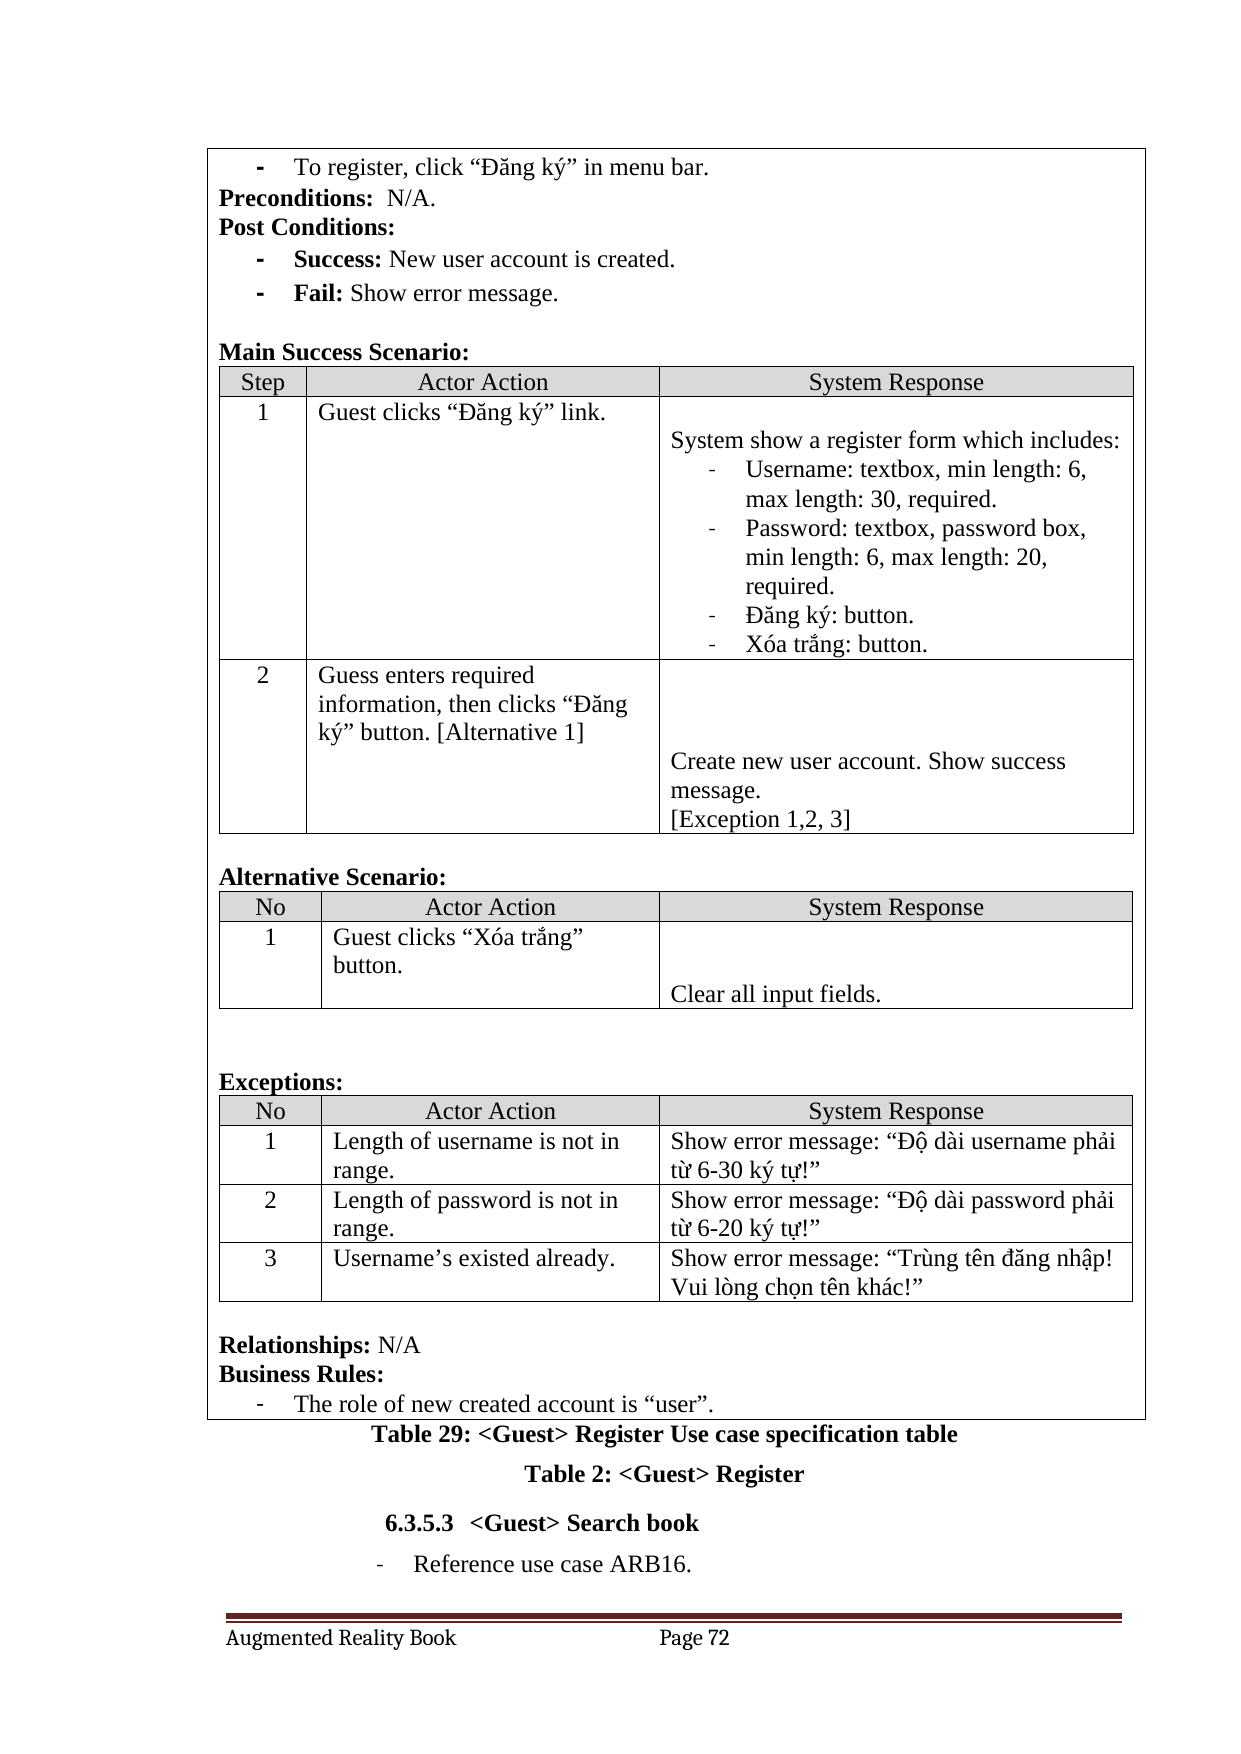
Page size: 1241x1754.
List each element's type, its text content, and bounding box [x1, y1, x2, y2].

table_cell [208, 149, 1145, 1418]
text Table 2: <Guest> Register [207, 1459, 1122, 1487]
list Reference use case ARB16. [376, 1549, 1122, 1579]
subtitle <Guest> Search book [385, 1508, 1122, 1537]
